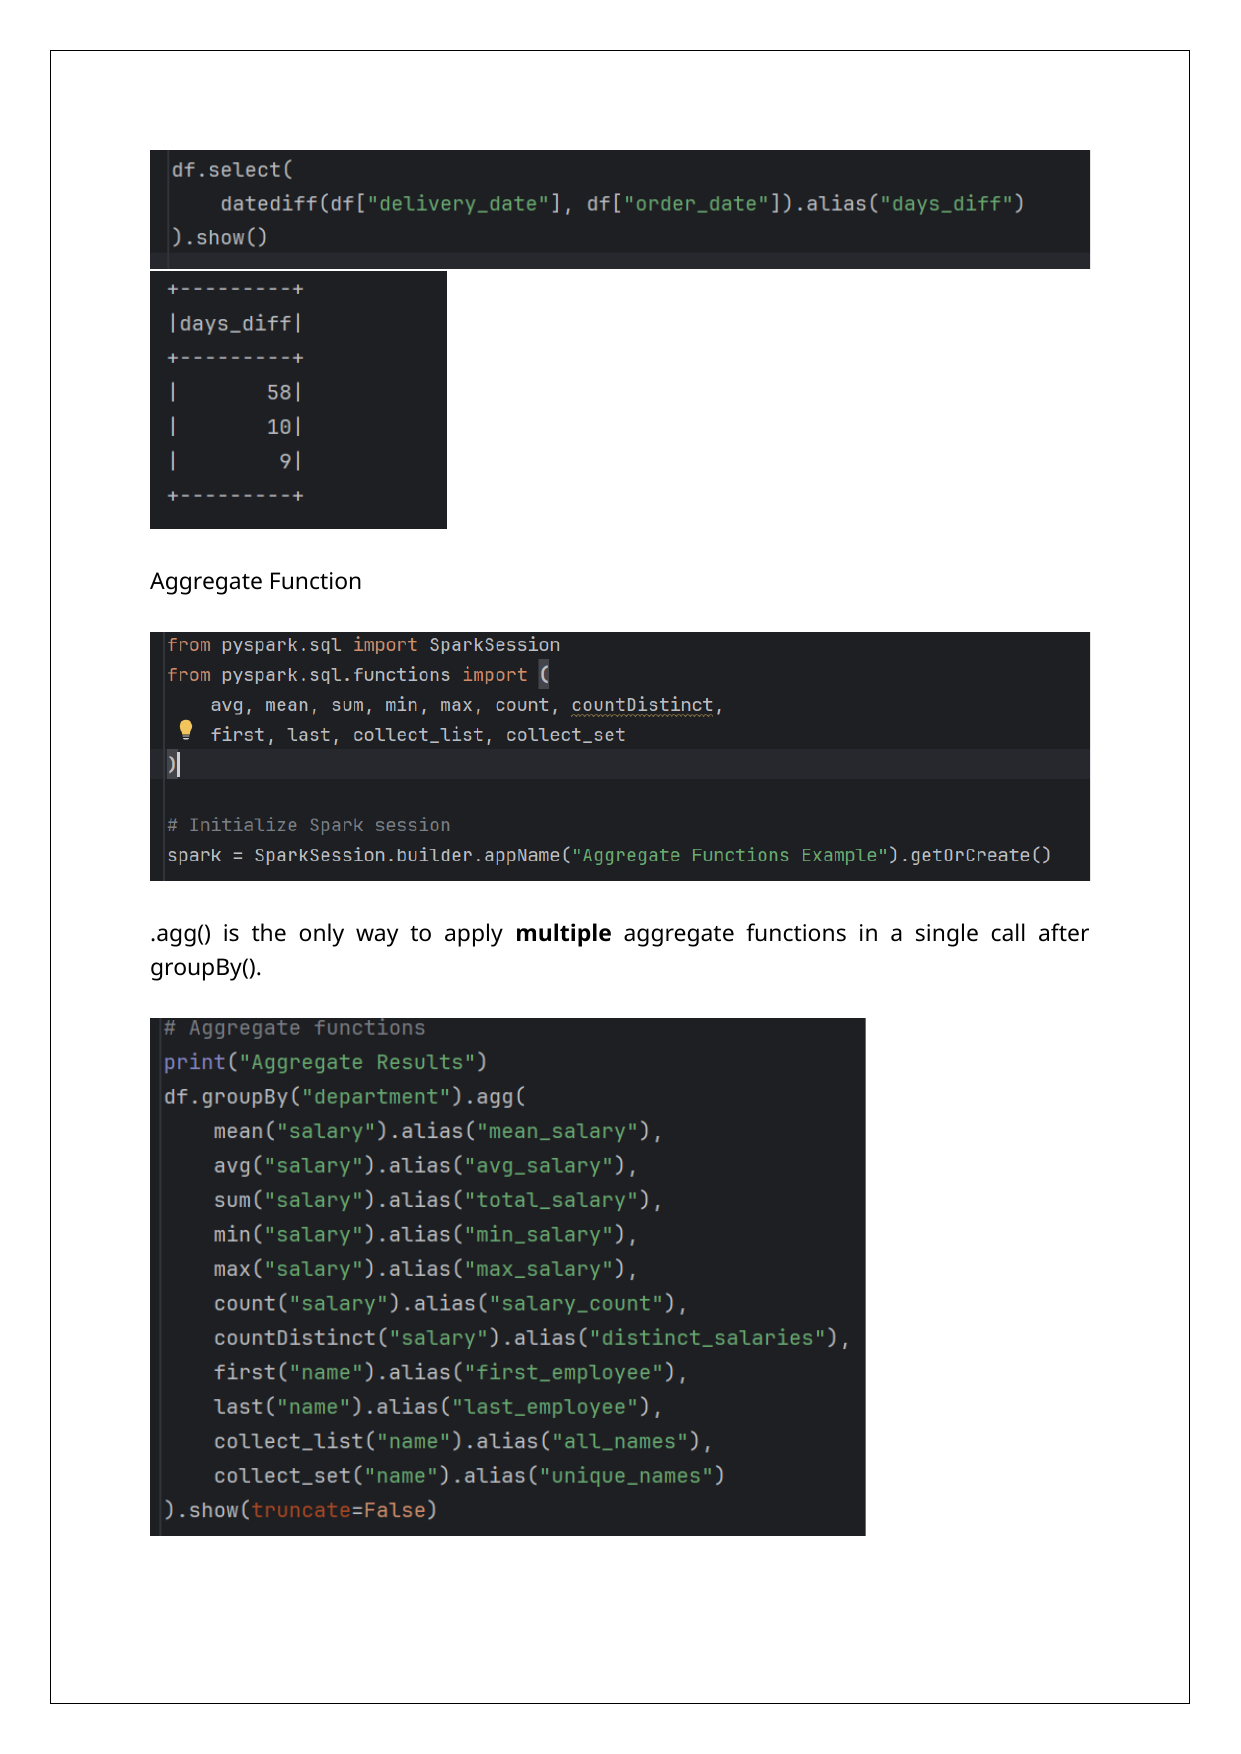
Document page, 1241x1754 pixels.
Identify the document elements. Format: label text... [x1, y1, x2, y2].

picture [150, 632, 1091, 881]
text .agg() is the only way to apply multiple aggregate functions in a single call after groupBy(). [150, 917, 1090, 982]
text Aggregate Function [150, 565, 1090, 596]
picture [150, 150, 1091, 269]
picture [150, 271, 447, 529]
picture [150, 1018, 866, 1536]
